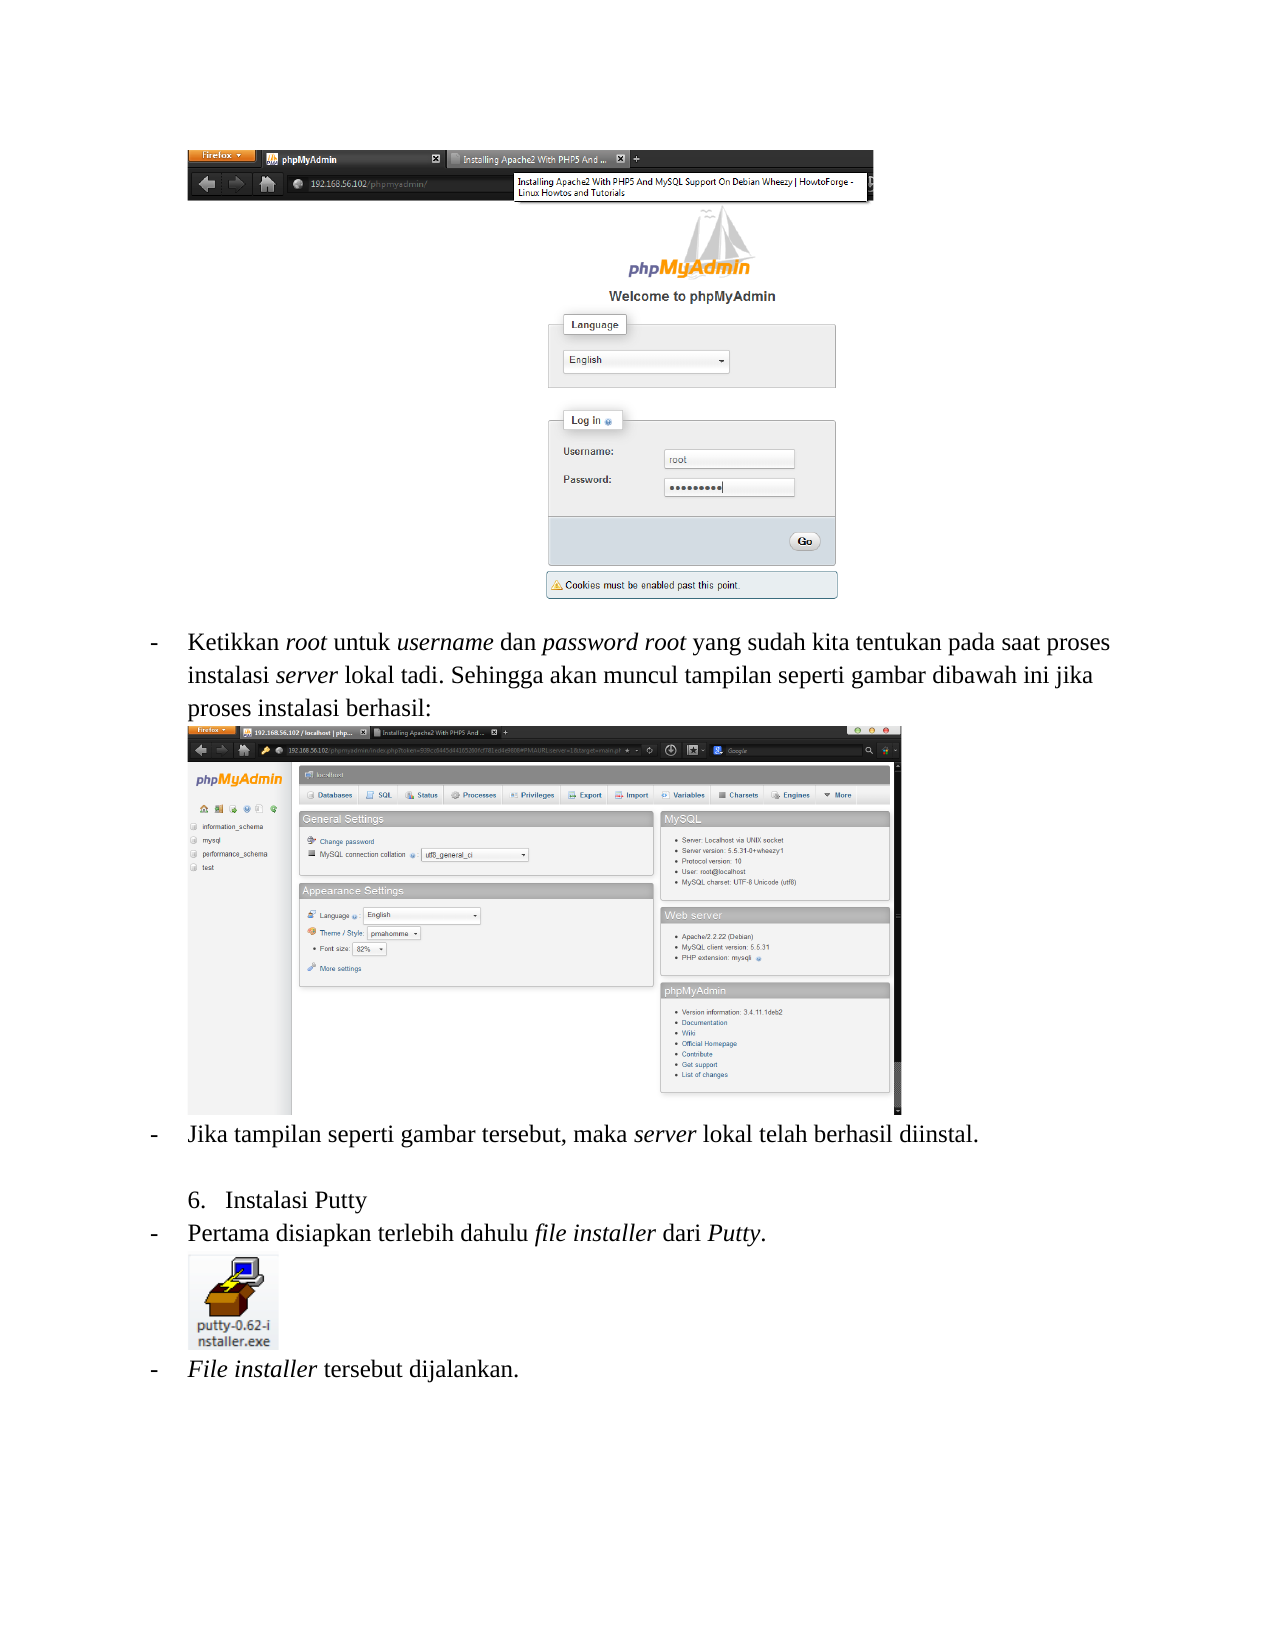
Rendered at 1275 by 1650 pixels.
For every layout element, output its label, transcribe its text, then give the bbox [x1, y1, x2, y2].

list Pertama disiapkan terlebih dahulu file installer dari Putty. [150, 1218, 1125, 1247]
list File installer tersebut dijalankan. [150, 1354, 1125, 1383]
picture [187, 726, 902, 1115]
list Ketikkan root untuk username dan password root yang sudah kita tentukan pada saat proses instalasi server lokal tadi. Sehingga akan muncul tampilan seperti gambar dibawah ini jika proses instalasi berhasil: [150, 627, 1125, 722]
picture [187, 150, 874, 623]
list Instalasi Putty [187, 1185, 1125, 1214]
list Jika tampilan seperti gambar tersebut, maka server lokal telah berhasil diinstal. [150, 1119, 1125, 1148]
picture [187, 1251, 279, 1350]
